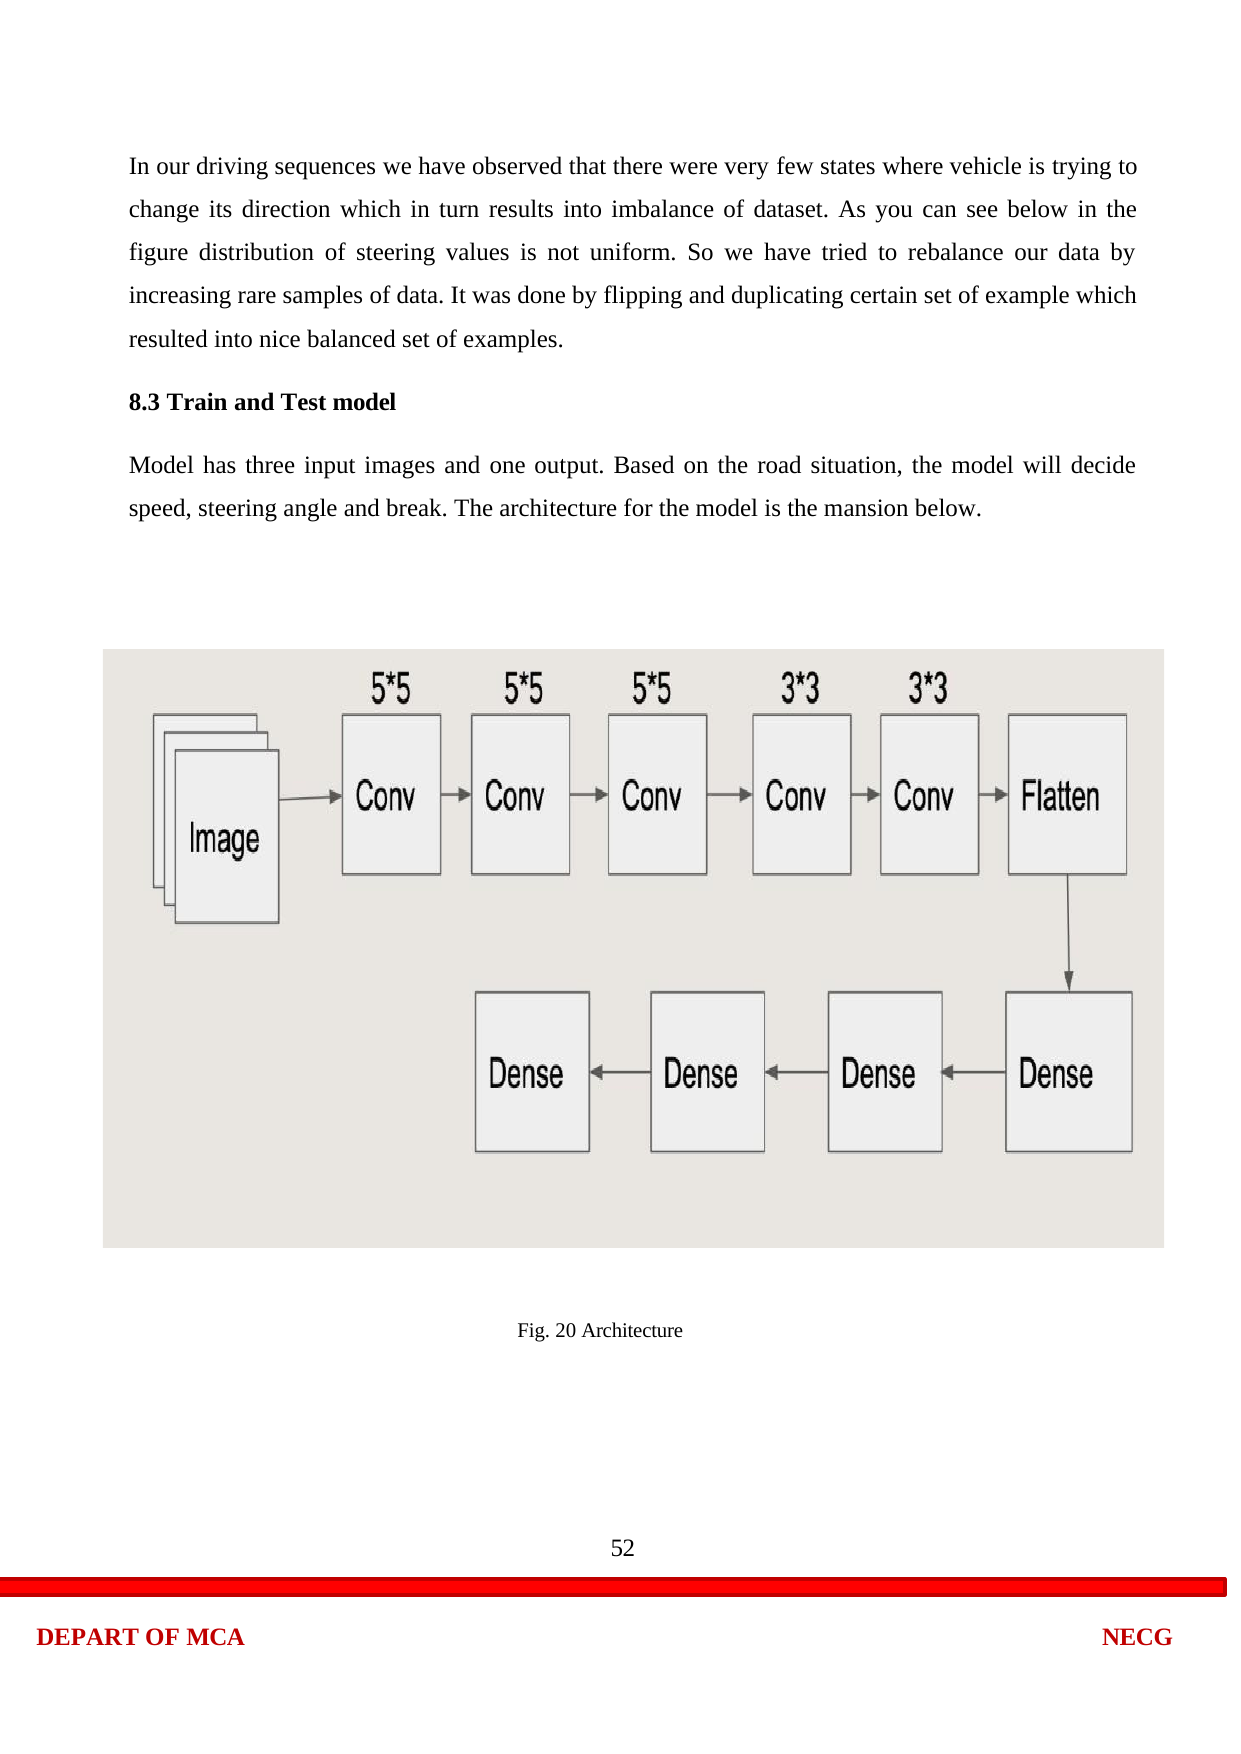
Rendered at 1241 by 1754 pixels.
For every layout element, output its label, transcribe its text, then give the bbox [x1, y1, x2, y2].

text Model has three input images and one output. Based on the road situation, the model will decide speed, steering angle and break. The architecture for the model is the mansion below. [128, 450, 1138, 522]
text In our driving sequences we have observed that there were very few states where vehicle is trying to change its direction which in turn results into imbalance of dataset. As you can see below in the figure distribution of steering values is not uniform. So we have tried to rebalance our data by increasing rare samples of data. It was done by flipping and duplicating certain set of example which resulted into nice balanced set of examples. [128, 151, 1138, 352]
picture [102, 649, 1165, 1248]
subtitle Train and Test model [128, 387, 1190, 416]
text Fig. 20 Architecture [23, 1318, 1177, 1342]
text 52 [55, 1533, 1190, 1562]
